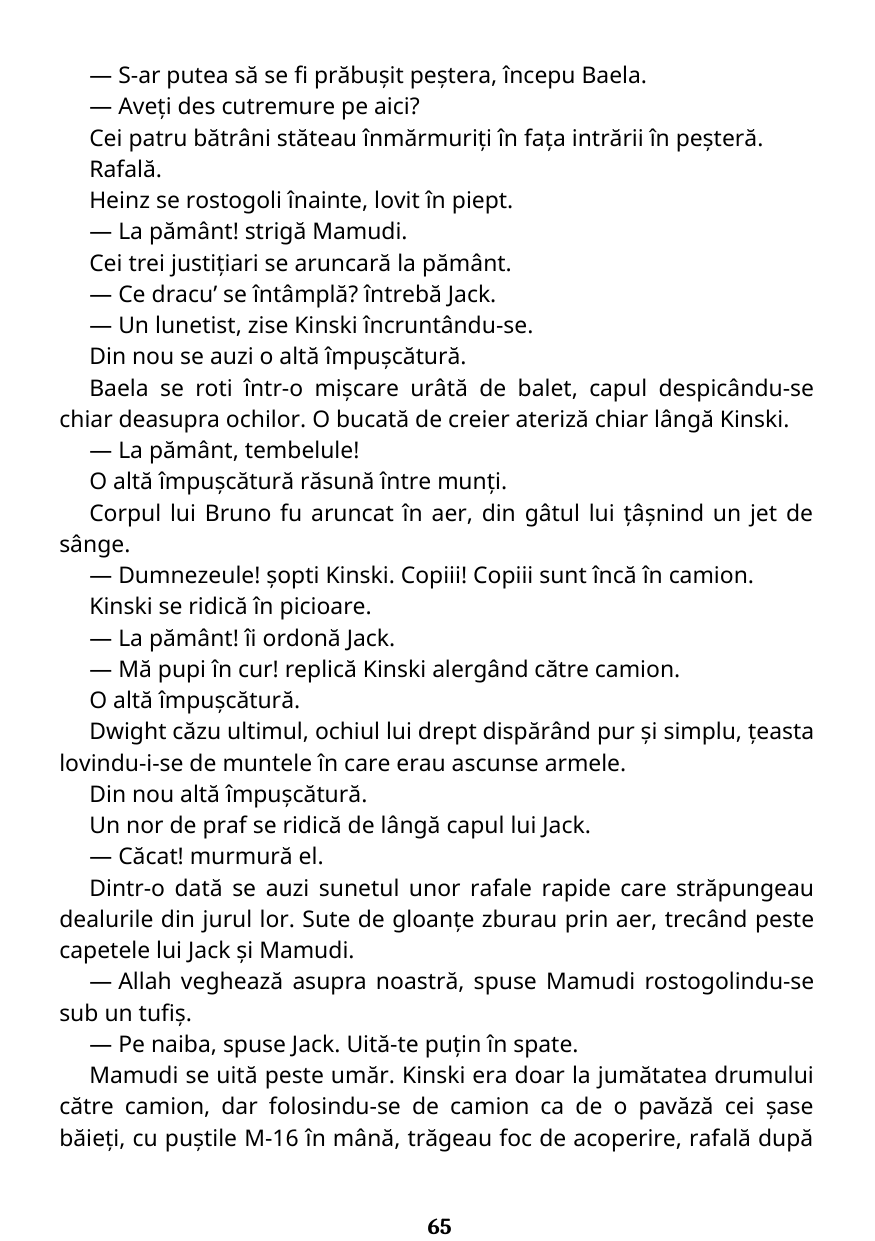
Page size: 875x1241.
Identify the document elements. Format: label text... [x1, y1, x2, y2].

text — Ce dracu’ se întâmplă? întrebă Jack. [59, 278, 815, 309]
text — Pe naiba, spuse Jack. Uită-te puţin în spate. [59, 1028, 815, 1059]
text Baela se roti într-o mişcare urâtă de balet, capul despicându-se chiar deasupra ochilor. O bucată de creier ateriză chiar lângă Kinski. [59, 372, 815, 434]
text — S-ar putea să se fi prăbuşit peştera, începu Baela. [59, 59, 815, 90]
text — Mă pupi în cur! replică Kinski alergând către camion. [59, 653, 815, 684]
text — Dumnezeule! şopti Kinski. Copiii! Copiii sunt încă în camion. [59, 559, 815, 590]
text Cei patru bătrâni stăteau înmărmuriţi în faţa intrării în peşteră. [59, 122, 815, 153]
text O altă împuşcătură. [59, 684, 815, 715]
text — Aveţi des cutremure pe aici? [59, 90, 815, 122]
text Rafală. [59, 153, 815, 184]
text Dwight căzu ultimul, ochiul lui drept dispărând pur şi simplu, ţeasta lovindu-i-se de muntele în care erau ascunse armele. [59, 715, 815, 778]
text — Căcat! murmură el. [59, 840, 815, 872]
text — La pământ! strigă Mamudi. [59, 215, 815, 247]
text O altă împuşcătură răsună între munţi. [59, 465, 815, 497]
text Heinz se rostogoli înainte, lovit în piept. [59, 184, 815, 215]
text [59, 1059, 815, 1153]
text Un nor de praf se ridică de lângă capul lui Jack. [59, 809, 815, 840]
text Kinski se ridică în picioare. [59, 590, 815, 622]
text — Allah veghează asupra noastră, spuse Mamudi rostogolindu-se sub un tufiş. [59, 965, 815, 1028]
text Din nou se auzi o altă împuşcătură. [59, 340, 815, 372]
text Din nou altă împuşcătură. [59, 778, 815, 809]
text Corpul lui Bruno fu aruncat în aer, din gâtul lui ţâşnind un jet de sânge. [59, 497, 815, 559]
text — La pământ, tembelule! [59, 434, 815, 465]
text — La pământ! îi ordonă Jack. [59, 622, 815, 653]
text Cei trei justiţiari se aruncară la pământ. [59, 247, 815, 278]
text Dintr-o dată se auzi sunetul unor rafale rapide care străpungeau dealurile din jurul lor. Sute de gloanţe zburau prin aer, trecând peste capetele lui Jack şi Mamudi. [59, 872, 815, 965]
text — Un lunetist, zise Kinski încruntându-se. [59, 309, 815, 340]
